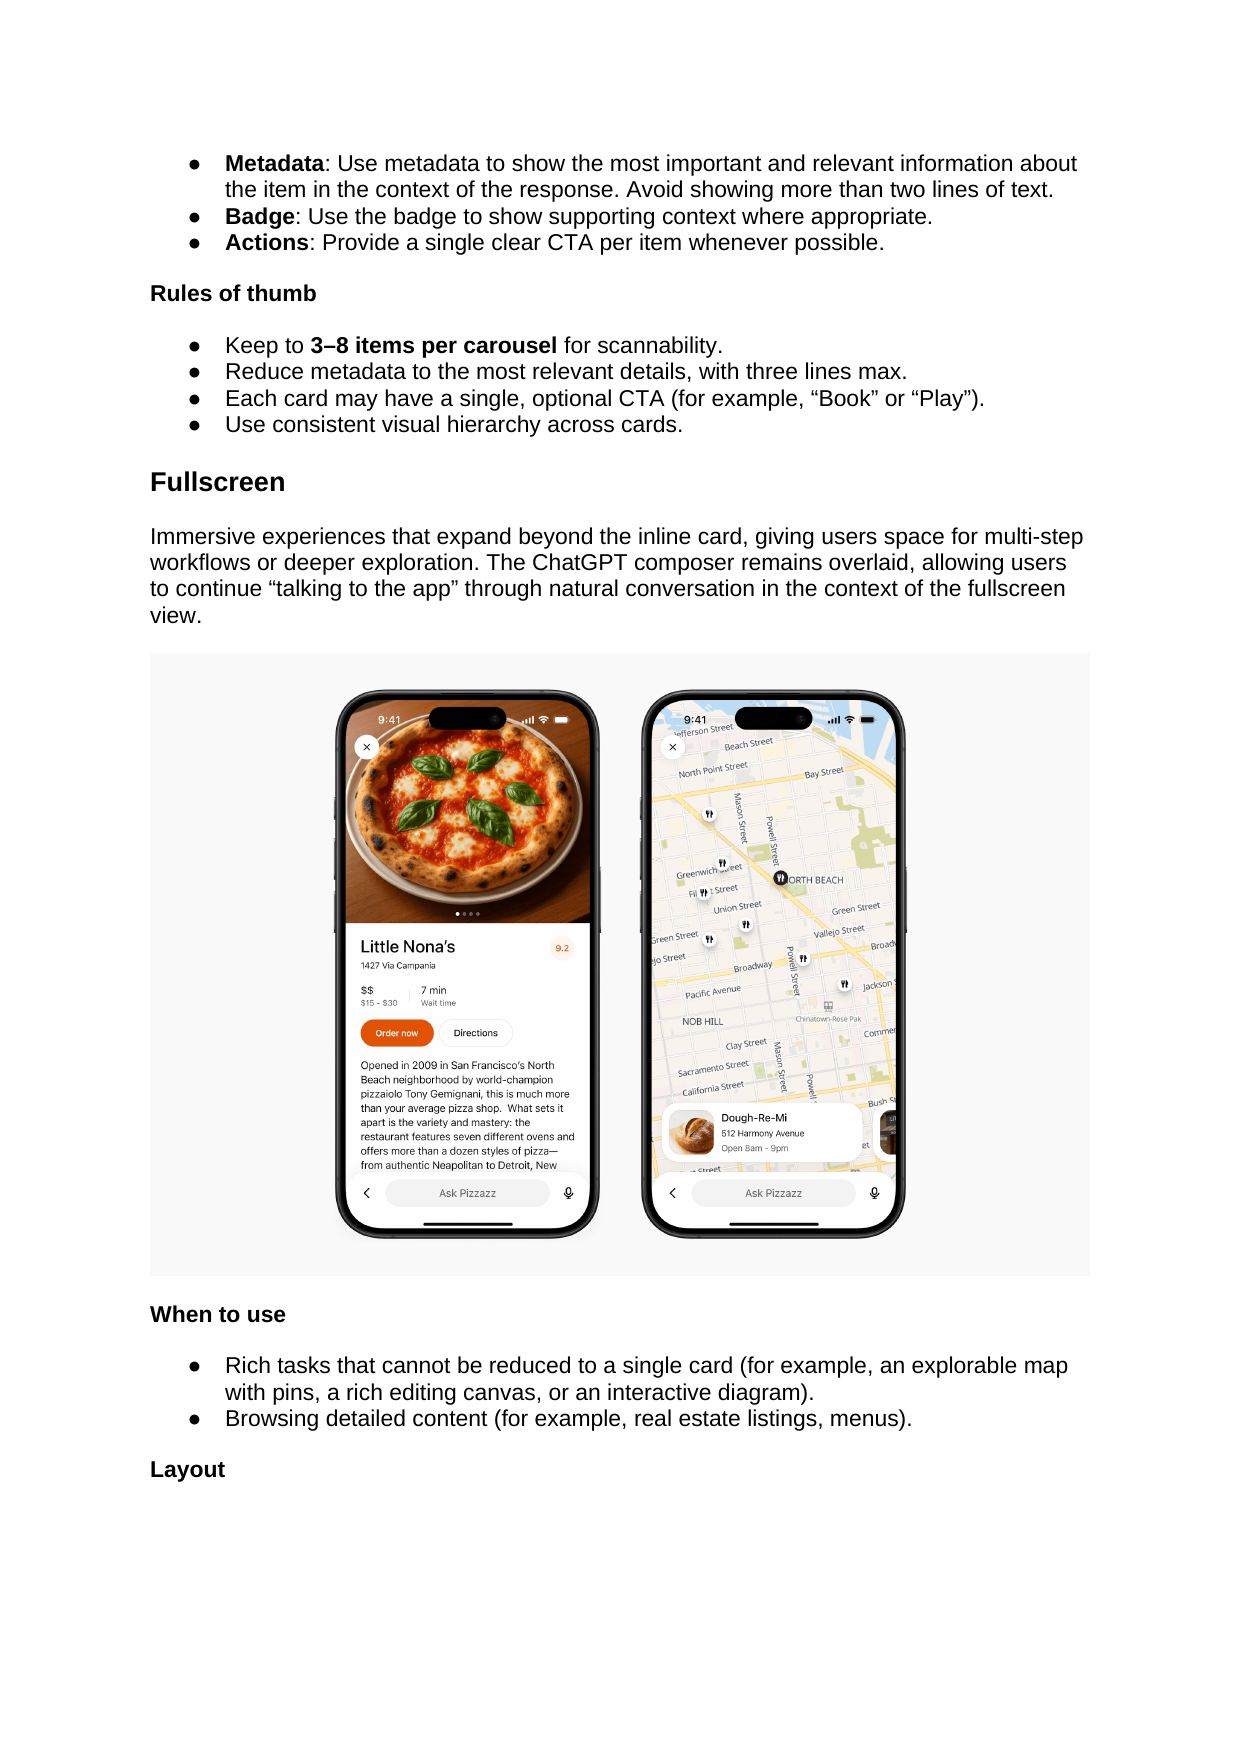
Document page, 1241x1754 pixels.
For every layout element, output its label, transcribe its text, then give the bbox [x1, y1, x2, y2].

list Keep to 3–8 items per carousel for scannability. [187, 332, 1090, 358]
list Use consistent visual hierarchy across cards. [187, 411, 1090, 437]
list Badge: Use the badge to show supporting context where appropriate. [187, 203, 1090, 229]
picture [150, 653, 1091, 1276]
list Each card may have a single, optional CTA (for example, “Book” or “Play”). [187, 384, 1090, 411]
list Rich tasks that cannot be reduced to a single card (for example, an explorable map with pins, a rich editing canvas, or an interactive diagram). [187, 1352, 1090, 1405]
text Rules of thumb [150, 280, 1090, 307]
text Immersive experiences that expand beyond the inline card, giving users space for multi-step workflows or deeper exploration. The ChatGPT composer remains overlaid, allowing users to continue “talking to the app” through natural conversation in the context of the fullscreen view. [150, 523, 1090, 628]
list Metadata: Use metadata to show the most important and relevant information about the item in the context of the response. Avoid showing more than two lines of text. [187, 150, 1090, 203]
subtitle Fullscreen [150, 466, 1090, 498]
list Actions: Provide a single clear CTA per item whenever possible. [187, 229, 1090, 255]
list Browsing detailed content (for example, real estate listings, menus). [187, 1405, 1090, 1431]
list Reduce metadata to the most relevant details, with three lines max. [187, 358, 1090, 384]
text When to use [150, 1301, 1090, 1327]
text Layout [150, 1456, 1090, 1483]
